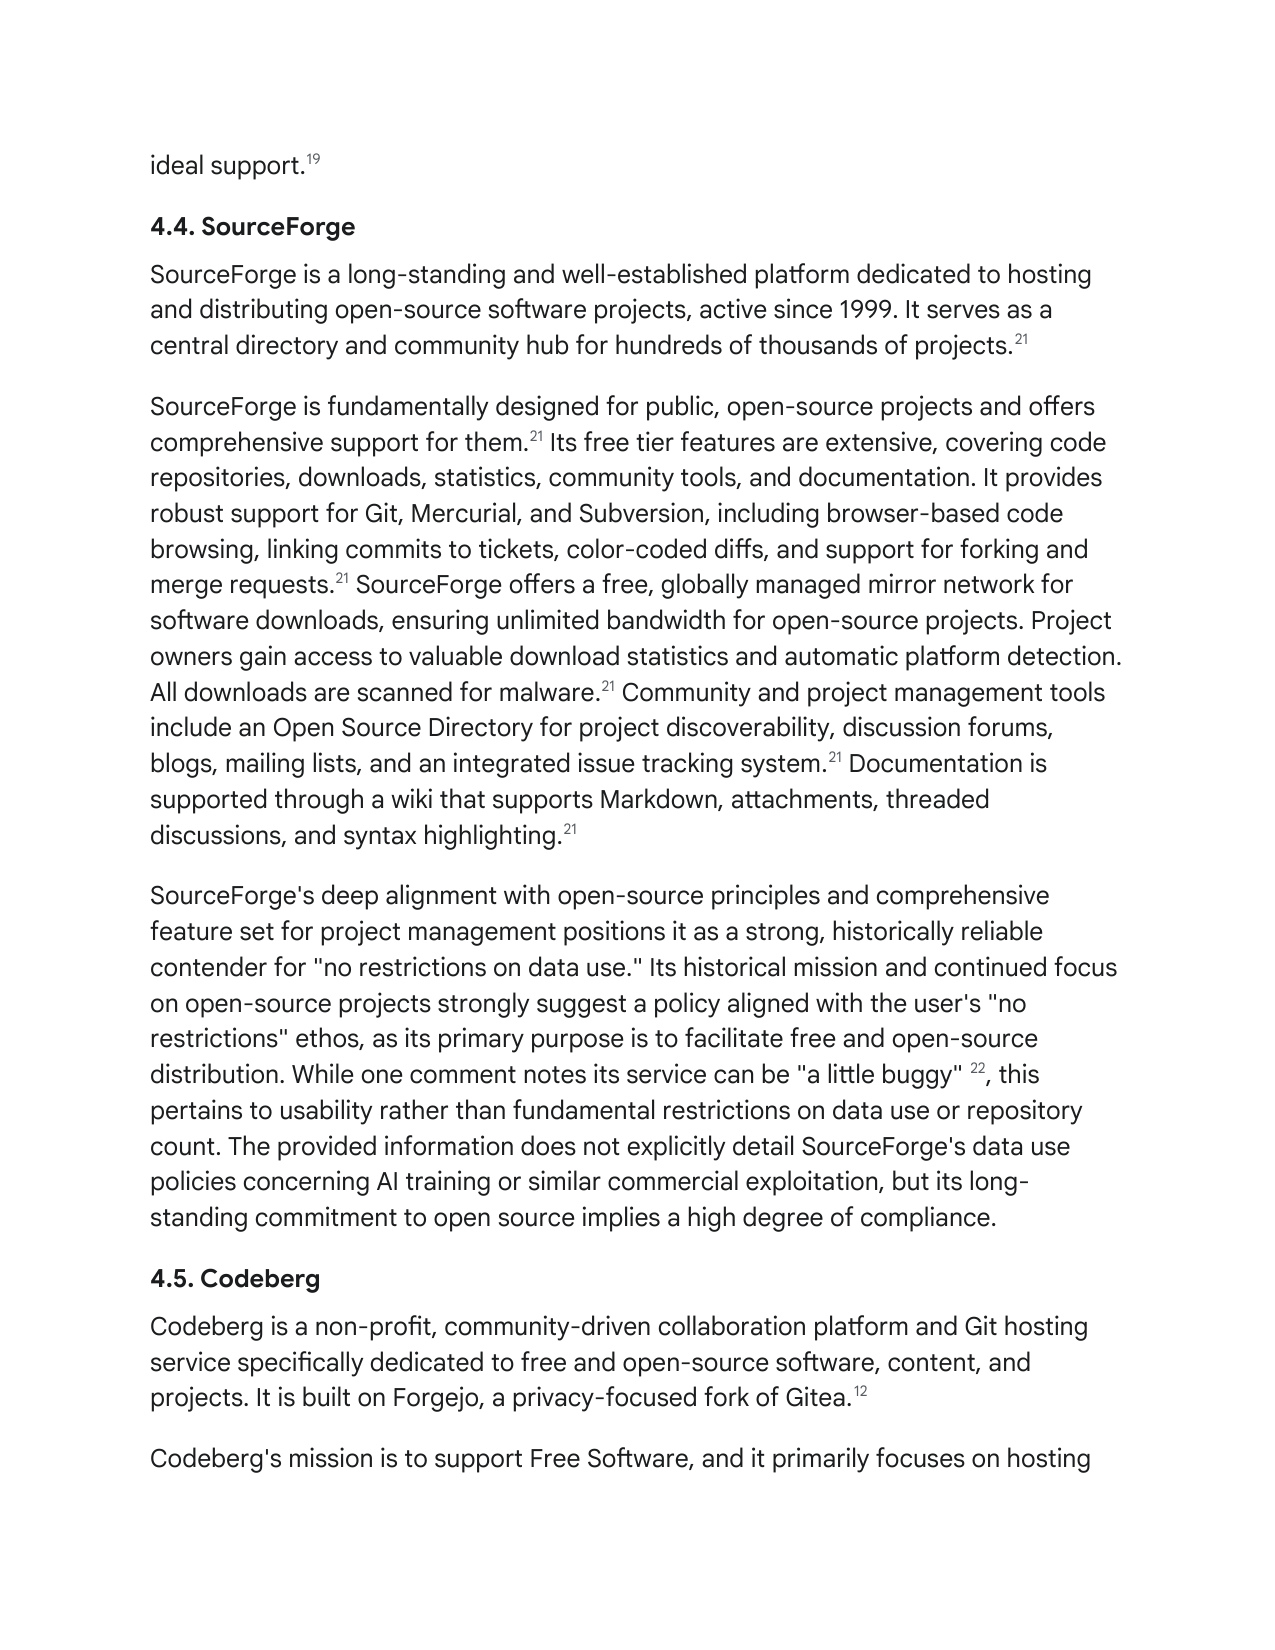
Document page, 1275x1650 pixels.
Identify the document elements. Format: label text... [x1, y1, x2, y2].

text SourceForge's deep alignment with open-source principles and comprehensive feature set for project management positions it as a strong, historically reliable contender for "no restrictions on data use." Its historical mission and continued focus on open-source projects strongly suggest a policy aligned with the user's "no restrictions" ethos, as its primary purpose is to facilitate free and open-source distribution. While one comment notes its service can be "a little buggy" 22, this pertains to usability rather than fundamental restrictions on data use or repository count. The provided information does not explicitly detail SourceForge's data use policies concerning AI training or similar commercial exploitation, but its long-standing commitment to open source implies a high degree of compliance. [150, 881, 1125, 1233]
subtitle 4.4. SourceForge [150, 211, 1125, 242]
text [150, 1443, 1125, 1475]
subtitle 4.5. Codeberg [150, 1263, 1125, 1294]
text SourceForge is fundamentally designed for public, open-source projects and offers comprehensive support for them.21 Its free tier features are extensive, covering code repositories, downloads, statistics, community tools, and documentation. It provides robust support for Git, Mercurial, and Subversion, including browser-based code browsing, linking commits to tickets, color-coded diffs, and support for forking and merge requests.21 SourceForge offers a free, globally managed mirror network for software downloads, ensuring unlimited bandwidth for open-source projects. Project owners gain access to valuable download statistics and automatic platform detection. All downloads are scanned for malware.21 Community and project management tools include an Open Source Directory for project discoverability, discussion forums, blogs, mailing lists, and an integrated issue tracking system.21 Documentation is supported through a wiki that supports Markdown, attachments, threaded discussions, and syntax highlighting.21 [150, 391, 1125, 851]
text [150, 150, 1125, 181]
text Codeberg is a non-profit, community-driven collaboration platform and Git hosting service specifically dedicated to free and open-source software, content, and projects. It is built on Forgejo, a privacy-focused fork of Gitea.12 [150, 1311, 1125, 1414]
text SourceForge is a long-standing and well-established platform dedicated to hosting and distributing open-source software projects, active since 1999. It serves as a central directory and community hub for hundreds of thousands of projects.21 [150, 259, 1125, 362]
